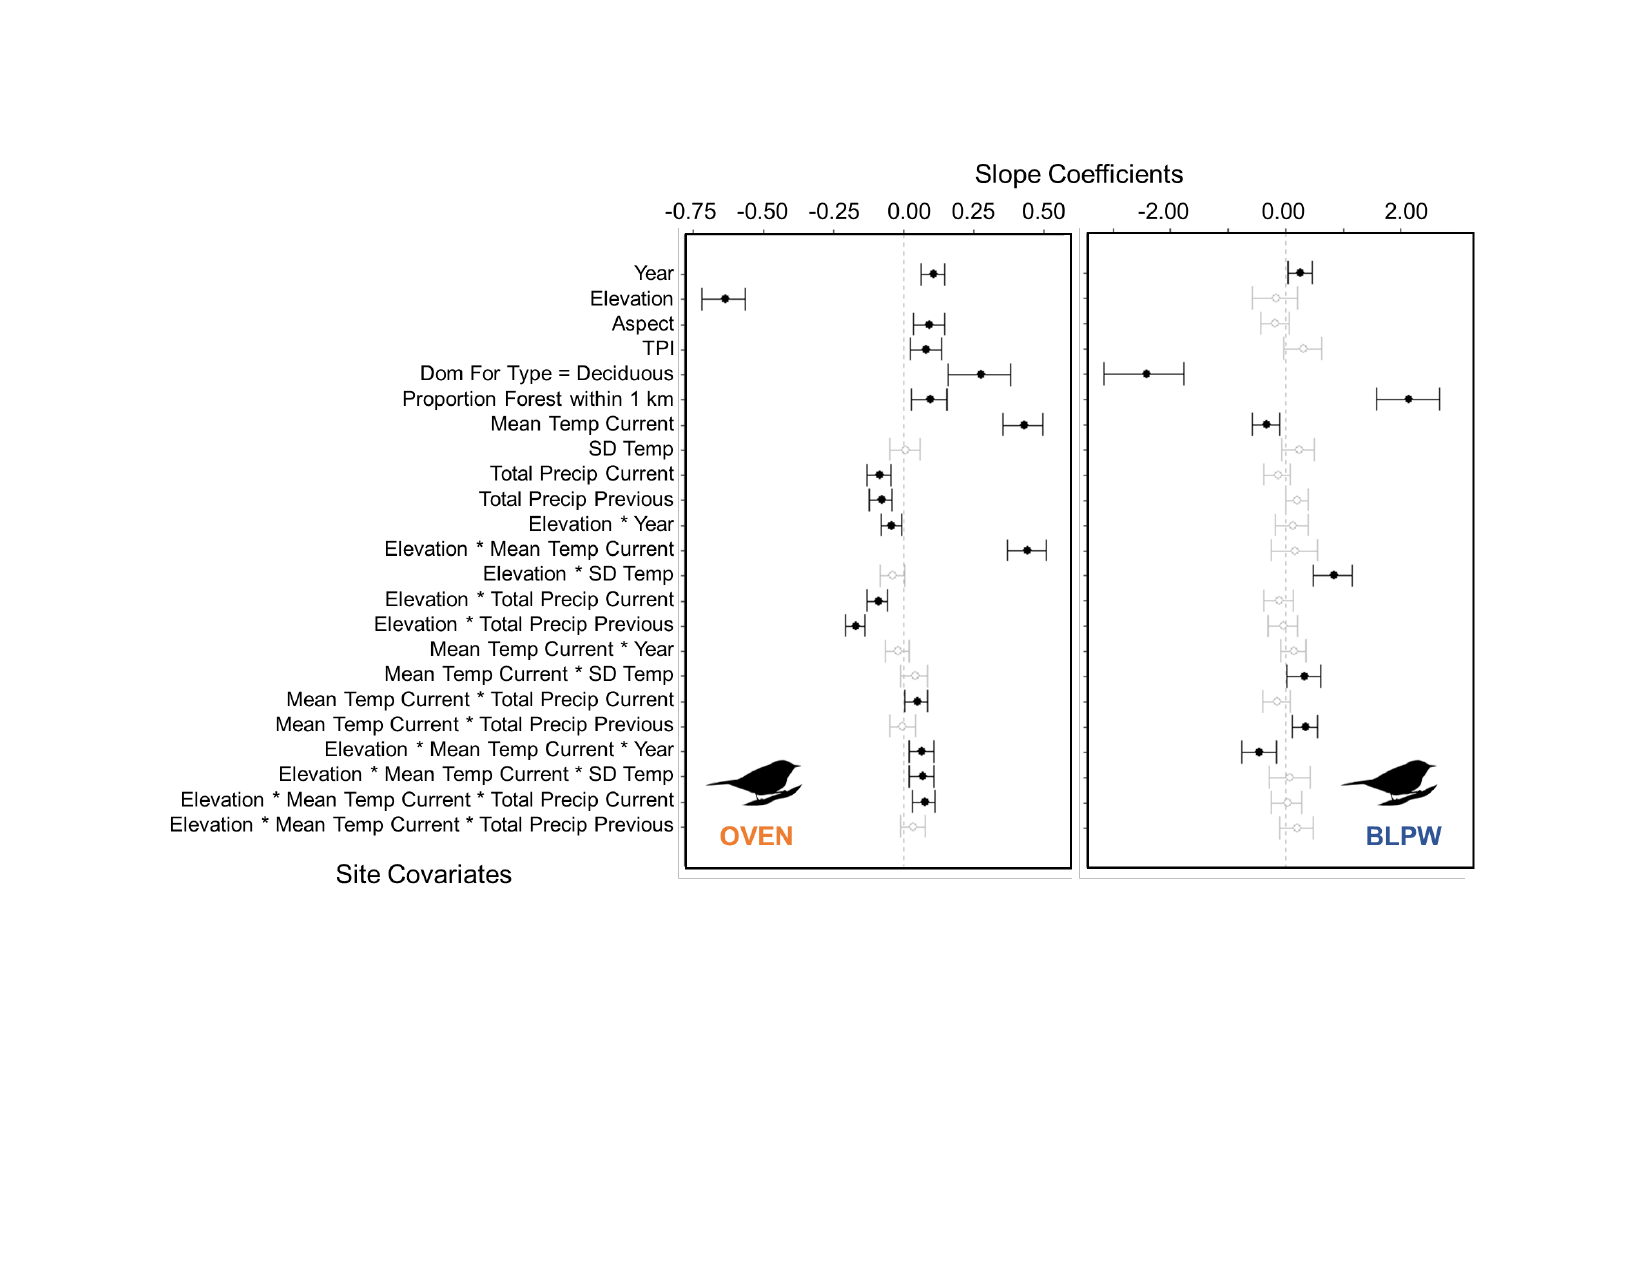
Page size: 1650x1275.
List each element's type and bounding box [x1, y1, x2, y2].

picture [150, 150, 1500, 905]
